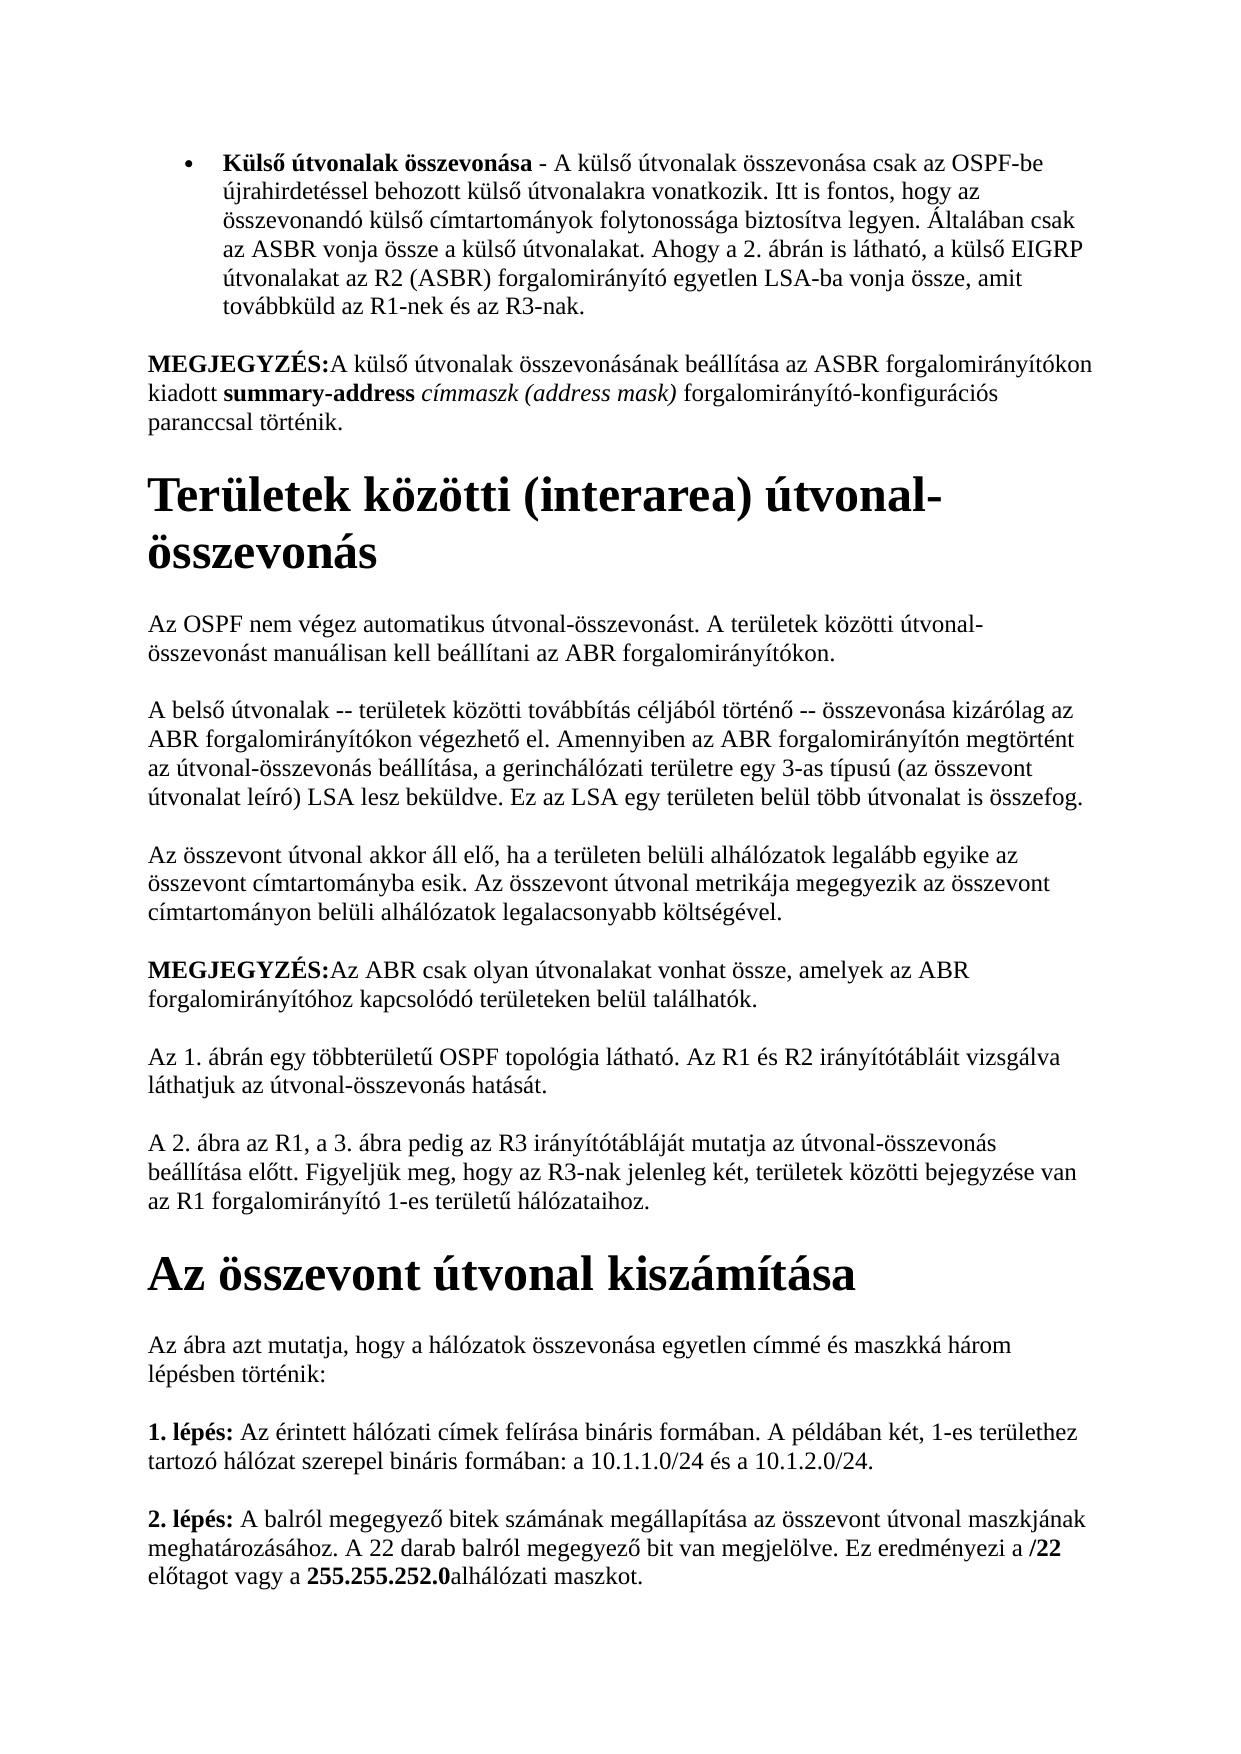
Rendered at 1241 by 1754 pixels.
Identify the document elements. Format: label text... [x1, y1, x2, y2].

text MEGJEGYZÉS:A külső útvonalak összevonásának beállítása az ASBR forgalomirányítókon kiadott summary-address címmaszk (address mask) forgalomirányító-konfigurációs paranccsal történik. [148, 349, 1093, 436]
text MEGJEGYZÉS:Az ABR csak olyan útvonalakat vonhat össze, amelyek az ABR forgalomirányítóhoz kapcsolódó területeken belül találhatók. [148, 955, 1093, 1013]
subtitle Területek közötti (interarea) útvonal-összevonás [148, 465, 1093, 580]
text Az OSPF nem végez automatikus útvonal-összevonást. A területek közötti útvonal-összevonást manuálisan kell beállítani az ABR forgalomirányítókon. [148, 609, 1093, 666]
list Külső útvonalak összevonása - A külső útvonalak összevonása csak az OSPF-be újrahirdetéssel behozott külső útvonalakra vonatkozik. Itt is fontos, hogy az összevonandó külső címtartományok folytonossága biztosítva legyen. Általában csak az ASBR vonja össze a külső útvonalakat. Ahogy a 2. ábrán is látható, a külső EIGRP útvonalakat az R2 (ASBR) forgalomirányító egyetlen LSA-ba vonja össze, amit továbbküld az R1-nek és az R3-nak. [185, 148, 1093, 320]
text 1. lépés: Az érintett hálózati címek felírása bináris formában. A példában két, 1-es területhez tartozó hálózat szerepel bináris formában: a 10.1.1.0/24 és a 10.1.2.0/24. [148, 1417, 1093, 1475]
text Az összevont útvonal akkor áll elő, ha a területen belüli alhálózatok legalább egyike az összevont címtartományba esik. Az összevont útvonal metrikája megegyezik az összevont címtartományon belüli alhálózatok legalacsonyabb költségével. [148, 840, 1093, 926]
text A belső útvonalak -- területek közötti továbbítás céljából történő -- összevonása kizárólag az ABR forgalomirányítókon végezhető el. Amennyiben az ABR forgalomirányítón megtörtént az útvonal-összevonás beállítása, a gerinchálózati területre egy 3-as típusú (az összevont útvonalat leíró) LSA lesz beküldve. Ez az LSA egy területen belül több útvonalat is összefog. [148, 696, 1093, 811]
text 2. lépés: A balról megegyező bitek számának megállapítása az összevont útvonal maszkjának meghatározásához. A 22 darab balról megegyező bit van megjelölve. Ez eredményezi a /22 előtagot vagy a 255.255.252.0alhálózati maszkot. [148, 1504, 1093, 1590]
text A 2. ábra az R1, a 3. ábra pedig az R3 irányítótábláját mutatja az útvonal-összevonás beállítása előtt. Figyeljük meg, hogy az R3-nak jelenleg két, területek közötti bejegyzése van az R1 forgalomirányító 1-es területű hálózataihoz. [148, 1128, 1093, 1215]
text Az 1. ábrán egy többterületű OSPF topológia látható. Az R1 és R2 irányítótábláit vizsgálva láthatjuk az útvonal-összevonás hatását. [148, 1042, 1093, 1099]
subtitle Az összevont útvonal kiszámítása [148, 1244, 1093, 1301]
text Az ábra azt mutatja, hogy a hálózatok összevonása egyetlen címmé és maszkká három lépésben történik: [148, 1331, 1093, 1388]
